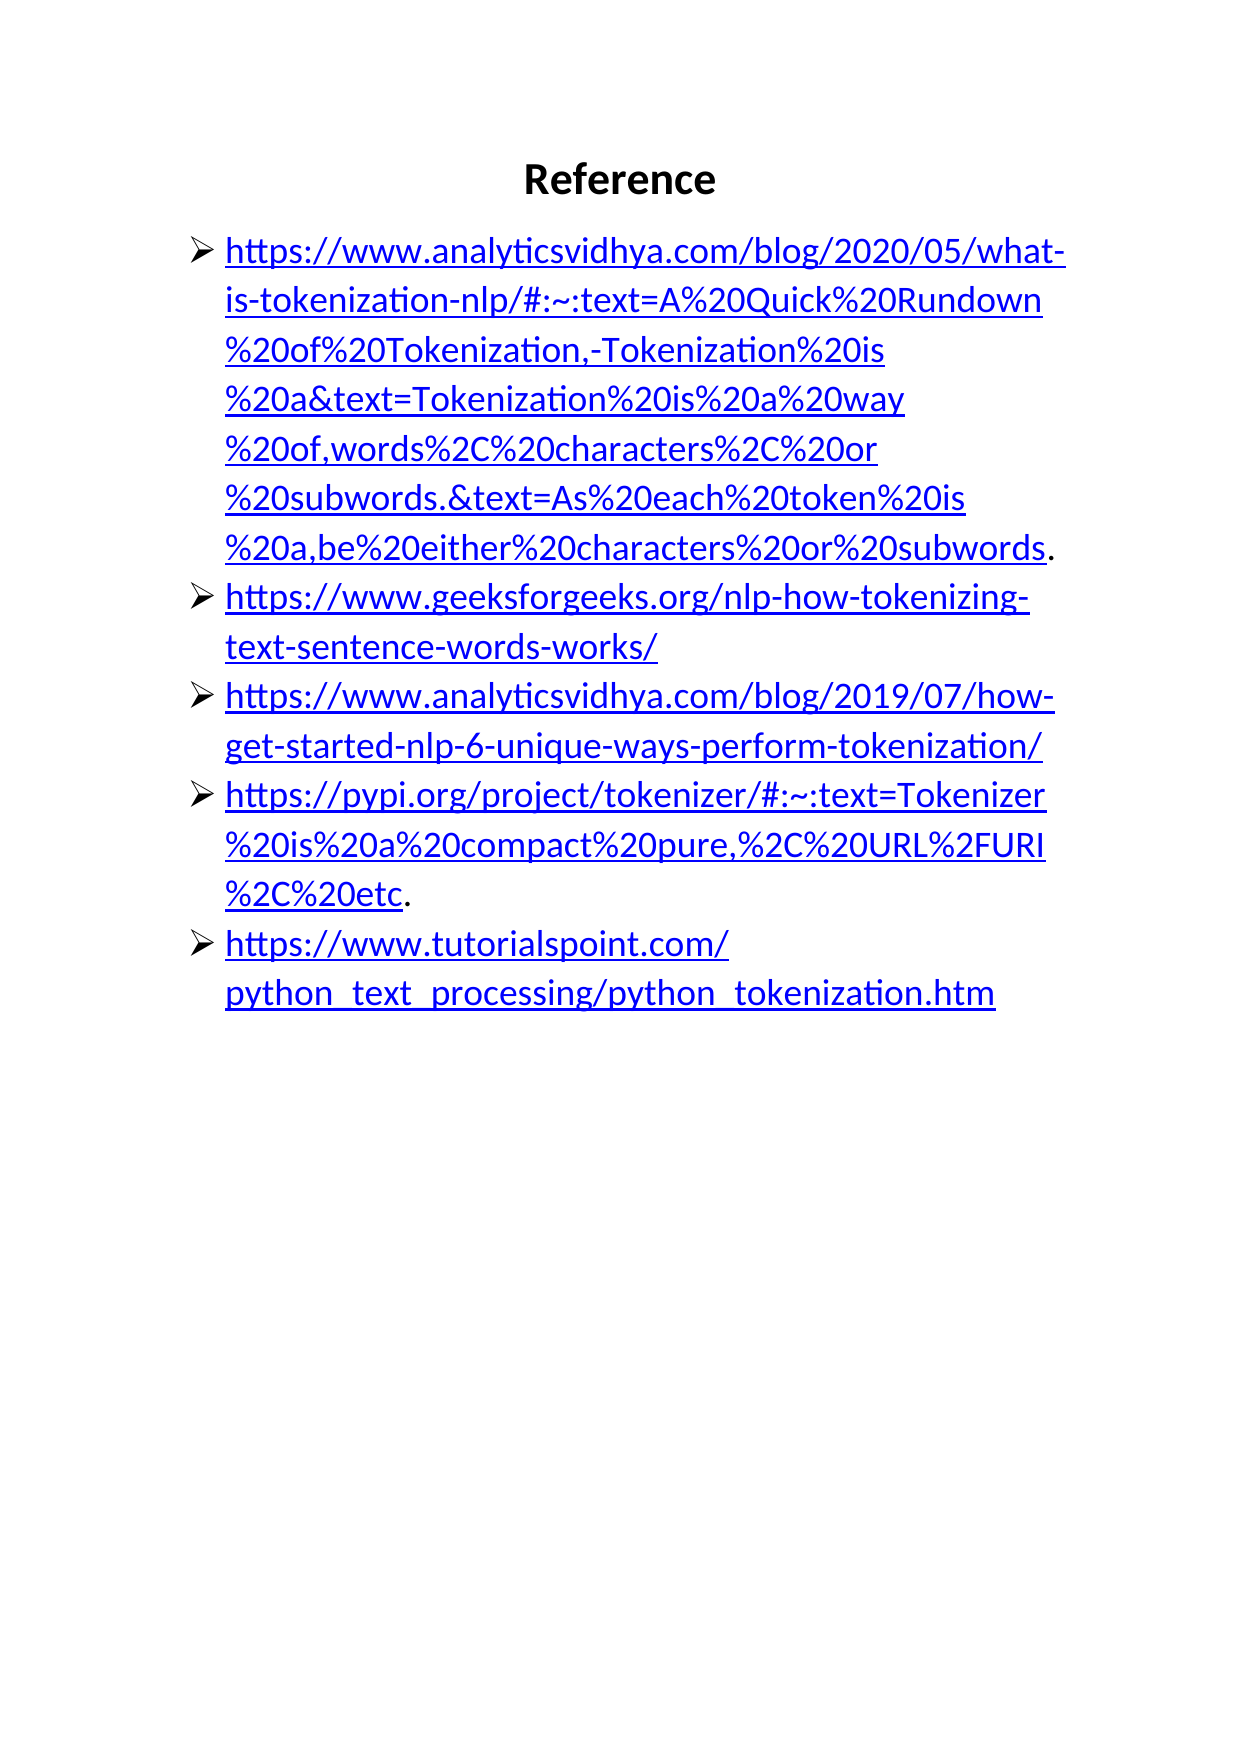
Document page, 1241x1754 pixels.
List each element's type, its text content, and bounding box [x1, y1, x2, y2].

list https://pypi.org/project/tokenizer/#:~:text=Tokenizer%20is%20a%20compact%20pure,%2C%20URL%2FURI%2C%20etc. [187, 771, 1090, 916]
list https://www.analyticsvidhya.com/blog/2019/07/how-get-started-nlp-6-unique-ways-perform-tokenization/ [187, 672, 1090, 768]
list https://www.analyticsvidhya.com/blog/2020/05/what-is-tokenization-nlp/#:~:text=A%20Quick%20Rundown%20of%20Tokenization,-Tokenization%20is%20a&text=Tokenization%20is%20a%20way%20of,words%2C%20characters%2C%20or%20subwords.&text=As%20each%20token%20is%20a,be%20either%20characters%20or%20subwords. [187, 227, 1090, 570]
list https://www.tutorialspoint.com/python_text_processing/python_tokenization.htm [187, 920, 1090, 1015]
text Reference [150, 150, 1090, 206]
list https://www.geeksforgeeks.org/nlp-how-tokenizing-text-sentence-words-works/ [187, 573, 1090, 669]
